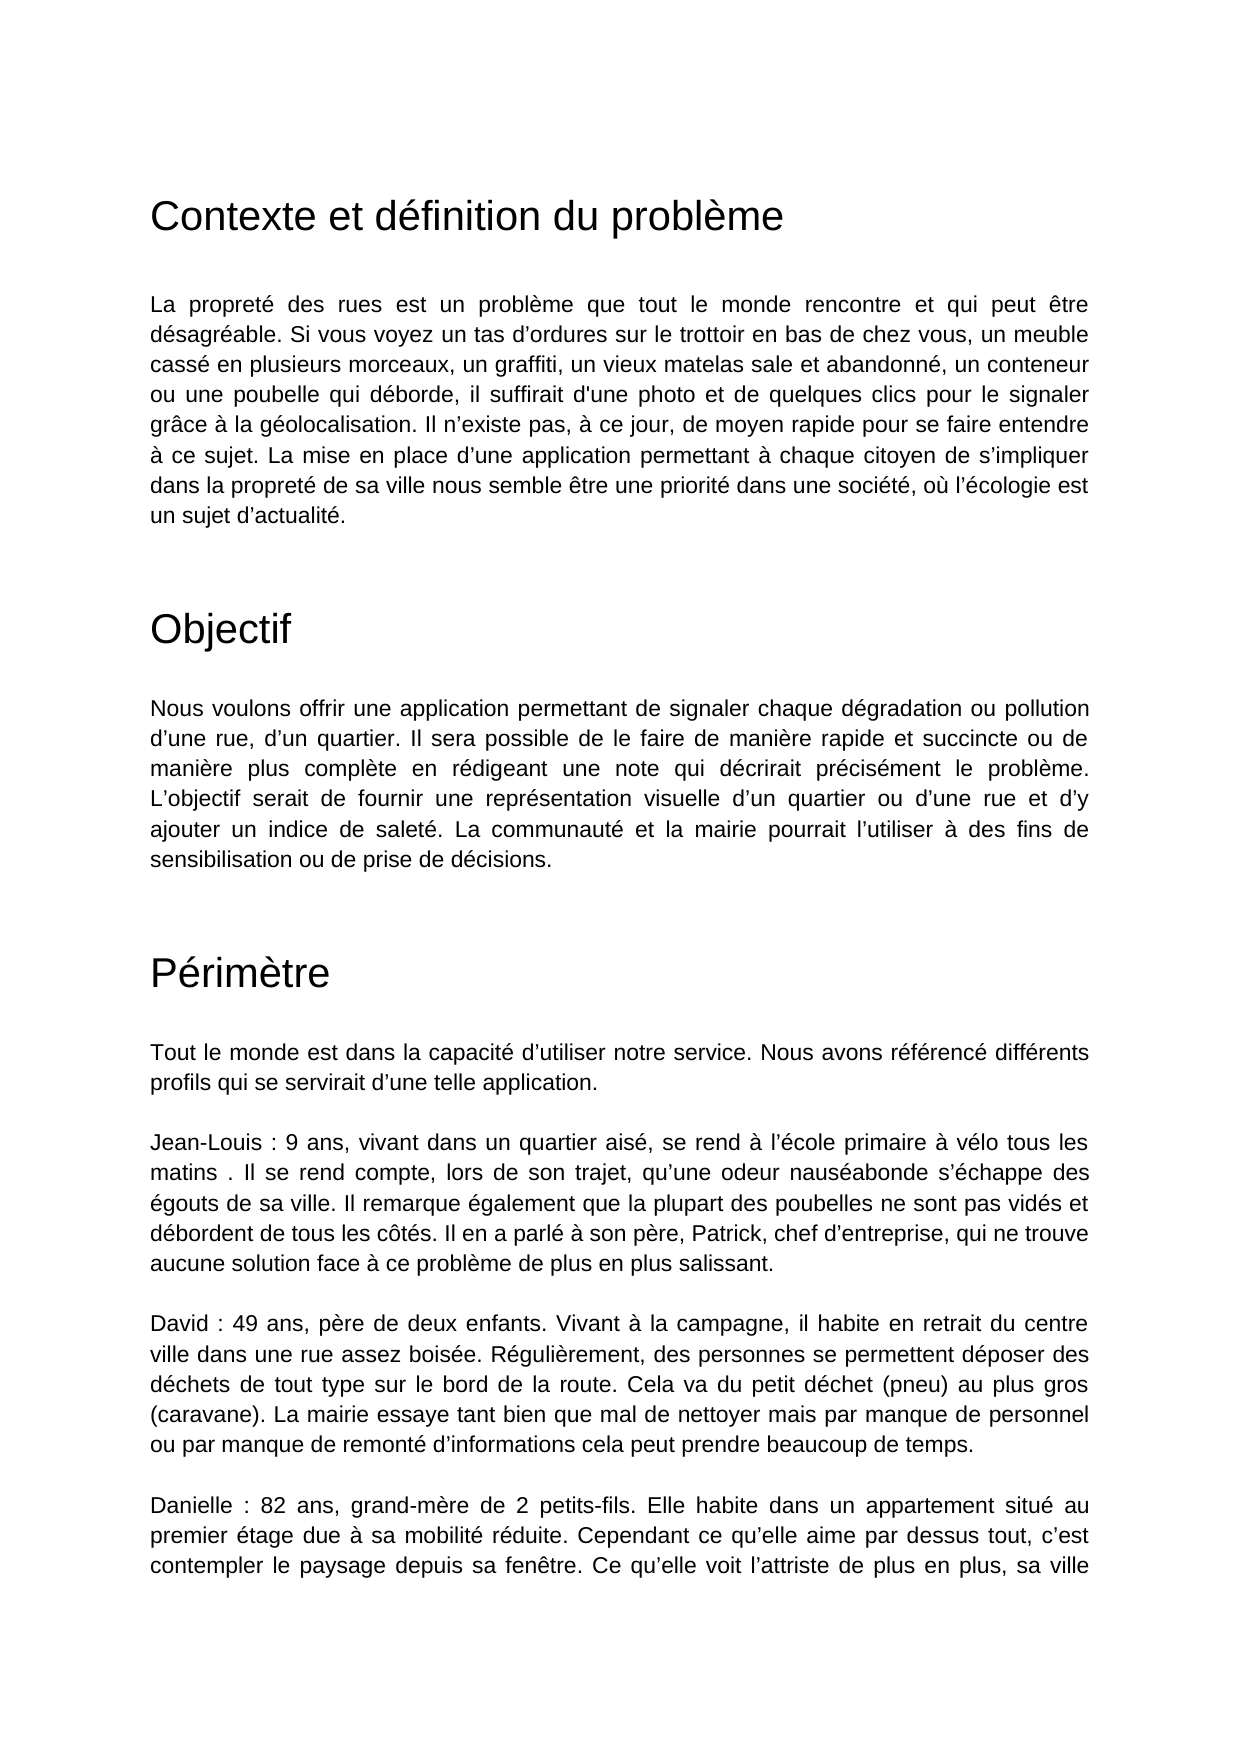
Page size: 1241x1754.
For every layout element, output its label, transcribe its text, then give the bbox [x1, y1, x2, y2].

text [150, 1492, 1090, 1578]
text La propreté des rues est un problème que tout le monde rencontre et qui peut être désagréable. Si vous voyez un tas d’ordures sur le trottoir en bas de chez vous, un meuble cassé en plusieurs morceaux, un graffiti, un vieux matelas sale et abandonné, un conteneur ou une poubelle qui déborde, il suffirait d'une photo et de quelques clics pour le signaler grâce à la géolocalisation. Il n’existe pas, à ce jour, de moyen rapide pour se faire entendre à ce sujet. La mise en place d’une application permettant à chaque citoyen de s’impliquer dans la propreté de sa ville nous semble être une priorité dans une société, où l’écologie est un sujet d’actualité. [150, 291, 1090, 528]
text Jean-Louis : 9 ans, vivant dans un quartier aisé, se rend à l’école primaire à vélo tous les matins . Il se rend compte, lors de son trajet, qu’une odeur nauséabonde s’échappe des égouts de sa ville. Il remarque également que la plupart des poubelles ne sont pas vidés et débordent de tous les côtés. Il en a parlé à son père, Patrick, chef d’entreprise, qui ne trouve aucune solution face à ce problème de plus en plus salissant. [150, 1129, 1090, 1276]
subtitle Objectif [150, 604, 1090, 652]
text David : 49 ans, père de deux enfants. Vivant à la campagne, il habite en retrait du centre ville dans une rue assez boisée. Régulièrement, des personnes se permettent déposer des déchets de tout type sur le bord de la route. Cela va du petit déchet (pneu) au plus gros (caravane). La mairie essaye tant bien que mal de nettoyer mais par manque de personnel ou par manque de remonté d’informations cela peut prendre beaucoup de temps. [150, 1310, 1090, 1458]
subtitle Périmètre [150, 948, 1090, 996]
text Tout le monde est dans la capacité d’utiliser notre service. Nous avons référencé différents profils qui se servirait d’une telle application. [150, 1038, 1090, 1095]
text Nous voulons offrir une application permettant de signaler chaque dégradation ou pollution d’une rue, d’un quartier. Il sera possible de le faire de manière rapide et succincte ou de manière plus complète en rédigeant une note qui décrirait précisément le problème. L’objectif serait de fournir une représentation visuelle d’un quartier ou d’une rue et d’y ajouter un indice de saleté. La communauté et la mairie pourrait l’utiliser à des fins de sensibilisation ou de prise de décisions. [150, 695, 1090, 872]
subtitle Contexte et définition du problème [150, 192, 1090, 239]
